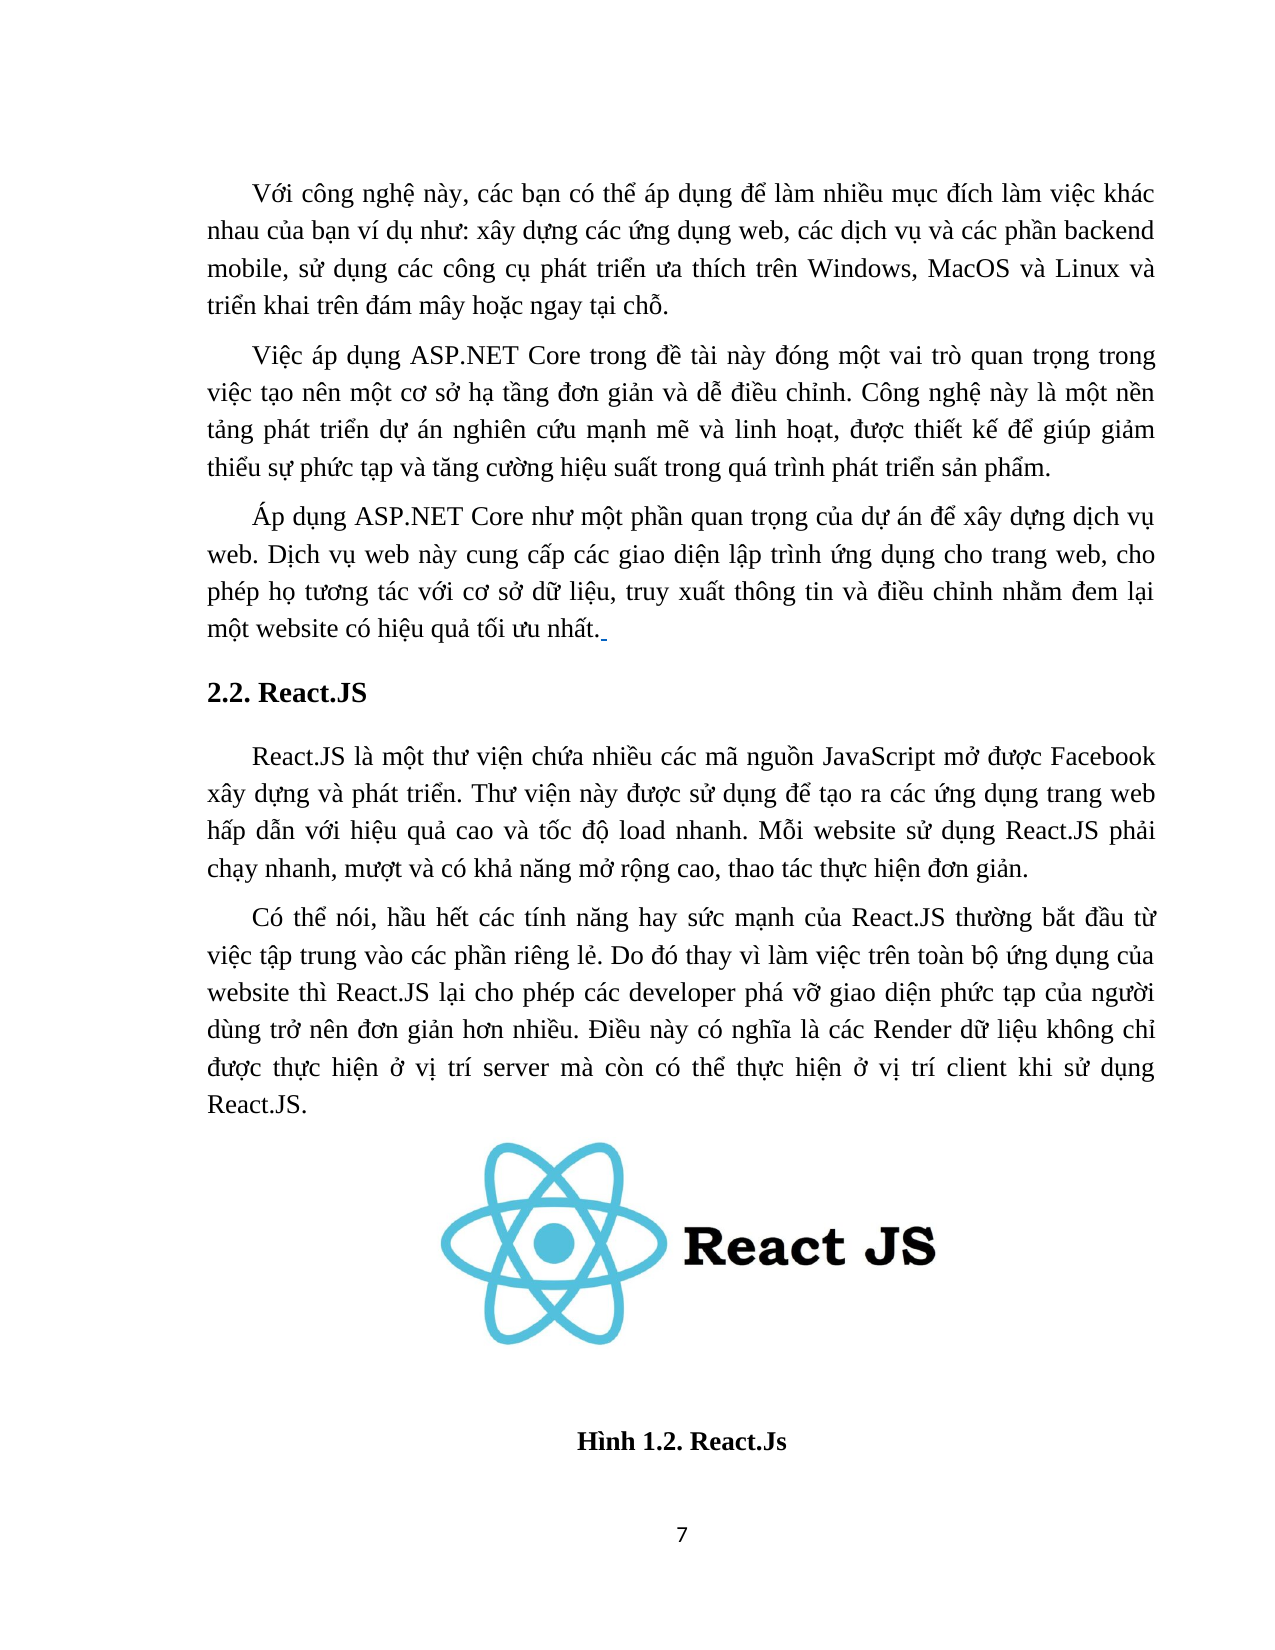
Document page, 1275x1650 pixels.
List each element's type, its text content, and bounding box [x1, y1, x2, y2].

text Áp dụng ASP.NET Core như một phần quan trọng của dự án để xây dựng dịch vụ web. Dịch vụ web này cung cấp các giao diện lập trình ứng dụng cho trang web, cho phép họ tương tác với cơ sở dữ liệu, truy xuất thông tin và điều chỉnh nhằm đem lại một website có hiệu quả tối ưu nhất. [207, 501, 1157, 643]
text Hình 1.2. React.Js [207, 1425, 1157, 1456]
text Có thể nói, hầu hết các tính năng hay sức mạnh của React.JS thường bắt đầu từ việc tập trung vào các phần riêng lẻ. Do đó thay vì làm việc trên toàn bộ ứng dụng của website thì React.JS lại cho phép các developer phá vỡ giao diện phức tạp của người dùng trở nên đơn giản hơn nhiều. Điều này có nghĩa là các Render dữ liệu không chỉ được thực hiện ở vị trí server mà còn có thể thực hiện ở vị trí client khi sử dụng React.JS. [207, 902, 1157, 1119]
picture [380, 1137, 984, 1403]
subtitle 2.2. React.JS [207, 675, 1157, 708]
text React.JS là một thư viện chứa nhiều các mã nguồn JavaScript mở được Facebook xây dựng và phát triển. Thư viện này được sử dụng để tạo ra các ứng dụng trang web hấp dẫn với hiệu quả cao và tốc độ load nhanh. Mỗi website sử dụng React.JS phải chạy nhanh, mượt và có khả năng mở rộng cao, thao tác thực hiện đơn giản. [207, 740, 1157, 883]
text Việc áp dụng ASP.NET Core trong đề tài này đóng một vai trò quan trọng trong việc tạo nên một cơ sở hạ tầng đơn giản và dễ điều chỉnh. Công nghệ này là một nền tảng phát triển dự án nghiên cứu mạnh mẽ và linh hoạt, được thiết kế để giúp giảm thiểu sự phức tạp và tăng cường hiệu suất trong quá trình phát triển sản phẩm. [207, 339, 1157, 482]
text Với công nghệ này, các bạn có thể áp dụng để làm nhiều mục đích làm việc khác nhau của bạn ví dụ như: xây dựng các ứng dụng web, các dịch vụ và các phần backend mobile, sử dụng các công cụ phát triển ưa thích trên Windows, MacOS và Linux và triển khai trên đám mây hoặc ngay tại chỗ. [207, 177, 1157, 320]
